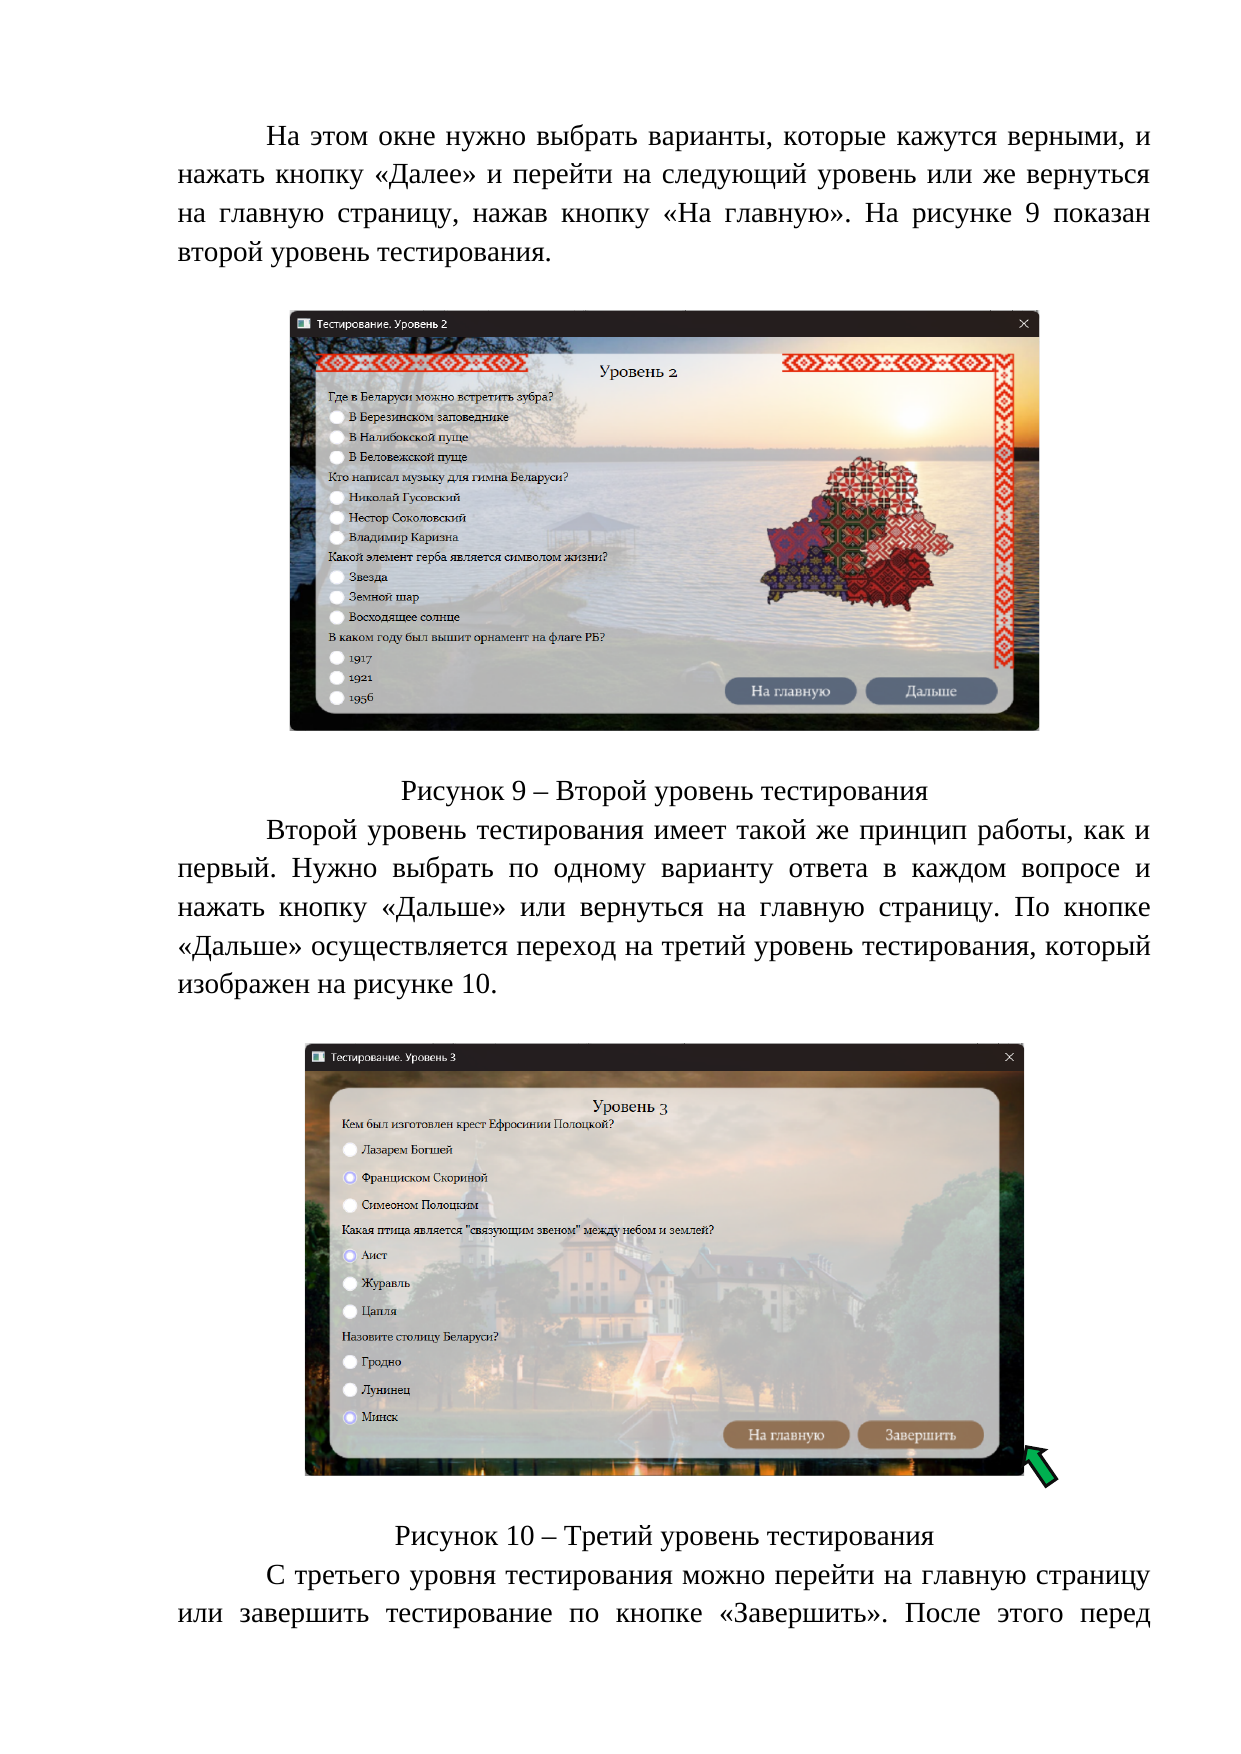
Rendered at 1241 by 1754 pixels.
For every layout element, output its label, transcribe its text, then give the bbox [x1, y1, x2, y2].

text Рисунок 10 – Третий уровень тестирования [177, 1518, 1152, 1552]
text Второй уровень тестирования имеет такой же принцип работы, как и первый. Нужно выбрать по одному варианту ответа в каждом вопросе и нажать кнопку «Дальше» или вернуться на главную страницу. По кнопке «Дальше» осуществляется переход на третий уровень тестирования, который изображен на рисунке 10. [177, 812, 1152, 1000]
text Рисунок 9 – Второй уровень тестирования [177, 773, 1152, 807]
picture [289, 310, 1040, 731]
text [177, 1557, 1152, 1629]
picture [304, 1043, 1025, 1476]
text На этом окне нужно выбрать варианты, которые кажутся верными, и нажать кнопку «Далее» и перейти на следующий уровень или же вернуться на главную страницу, нажав кнопку «На главную». На рисунке 9 показан второй уровень тестирования. [177, 118, 1152, 267]
